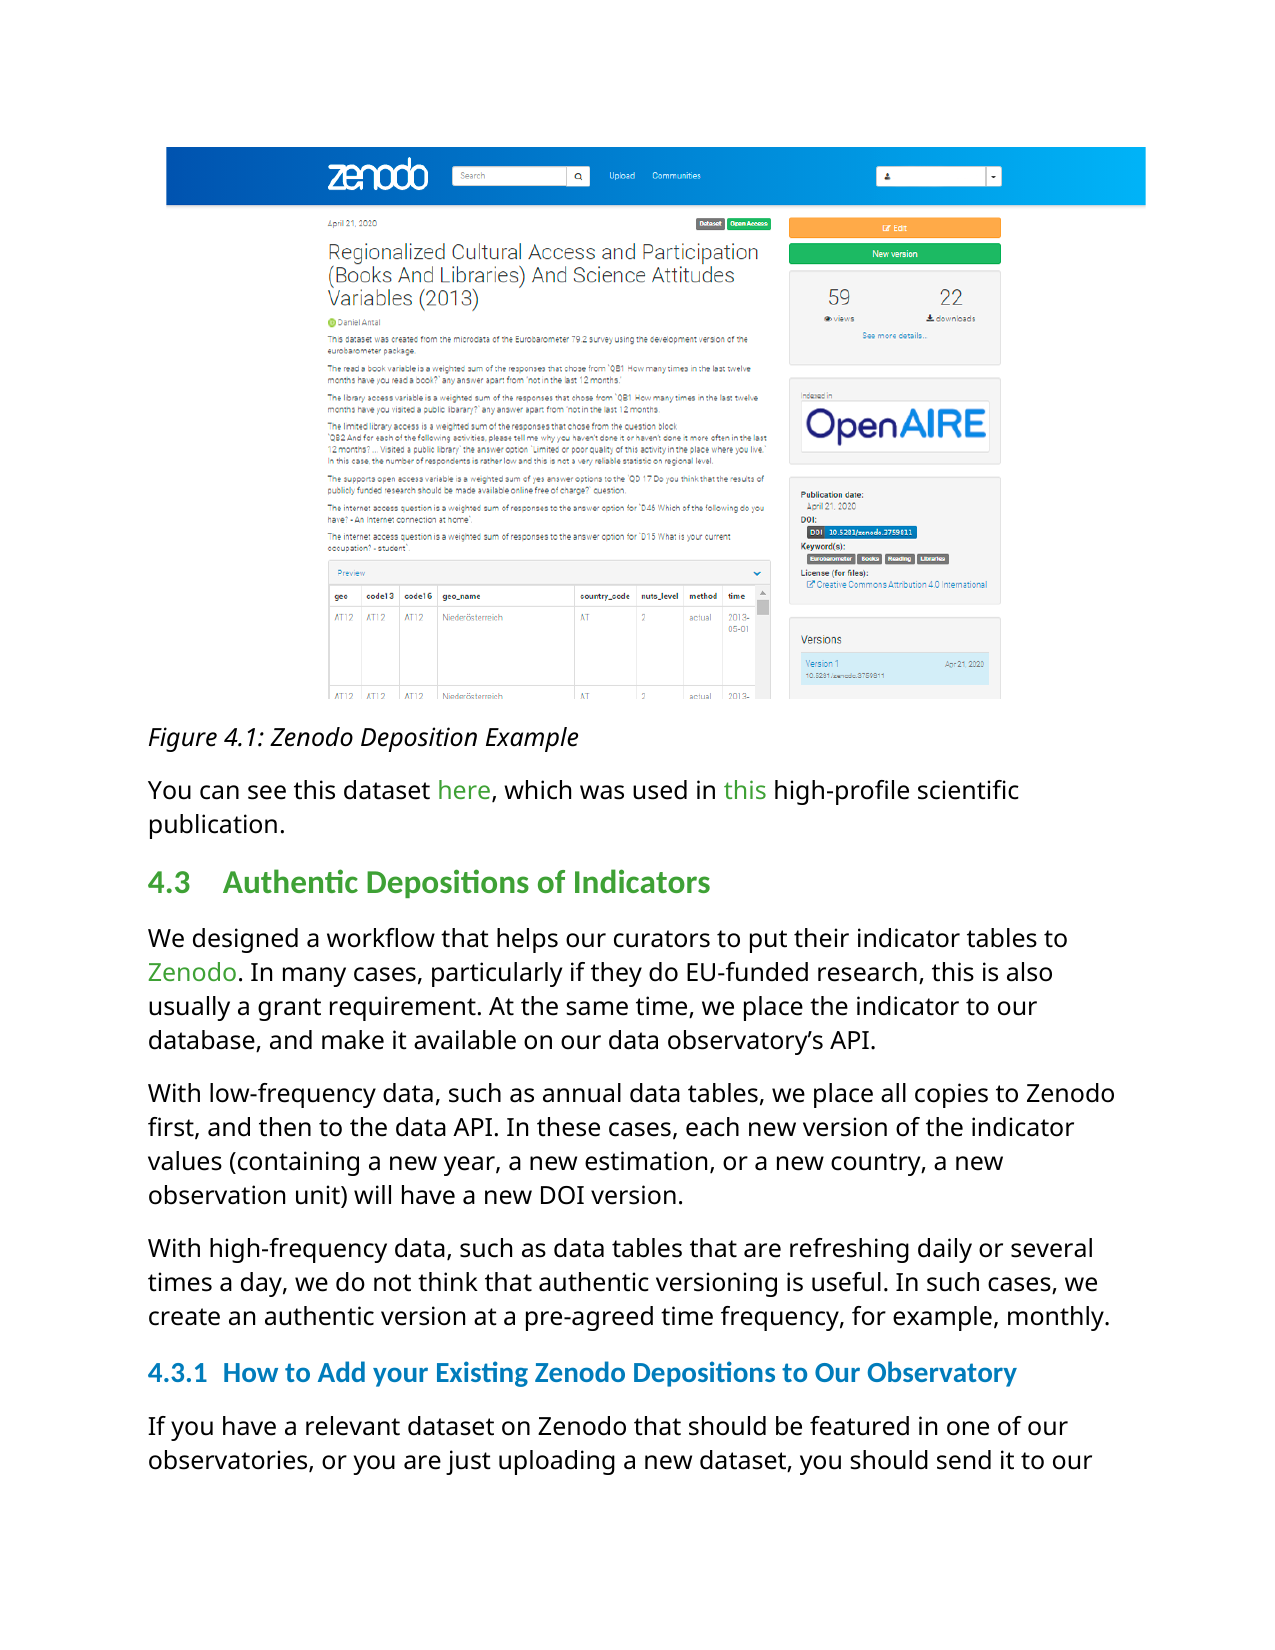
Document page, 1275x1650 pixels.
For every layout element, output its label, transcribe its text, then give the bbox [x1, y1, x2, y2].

subtitle 4.3 Authentic Depositions of Indicators [148, 861, 1127, 902]
picture [166, 147, 1146, 699]
text You can see this dataset here, which was used in this high-profile scientific publication. [148, 772, 1127, 841]
text Figure 4.1: Zenodo Deposition Example [148, 719, 1127, 754]
subtitle 4.3.1 How to Add your Existing Zenodo Depositions to Our Observatory [148, 1354, 1127, 1389]
text With low-frequency data, such as annual data tables, we place all copies to Zenodo first, and then to the data API. In these cases, each new version of the indicator values (containing a new year, a new estimation, or a new country, a new observation unit) will have a new DOI version. [148, 1076, 1127, 1212]
text With high-frequency data, such as data tables that are refreshing daily or several times a day, we do not think that authentic versioning is useful. In such cases, we create an authentic version at a pre-agreed time frequency, for example, monthly. [148, 1231, 1127, 1333]
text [148, 1408, 1127, 1476]
picture [877, 167, 1001, 186]
text We designed a workflow that helps our curators to put their indicator tables to Zenodo. In many cases, particularly if they do EU-funded research, this is also usually a grant requirement. At the same time, we place the indicator to our database, and make it available on our data observatory’s API. [148, 921, 1127, 1057]
